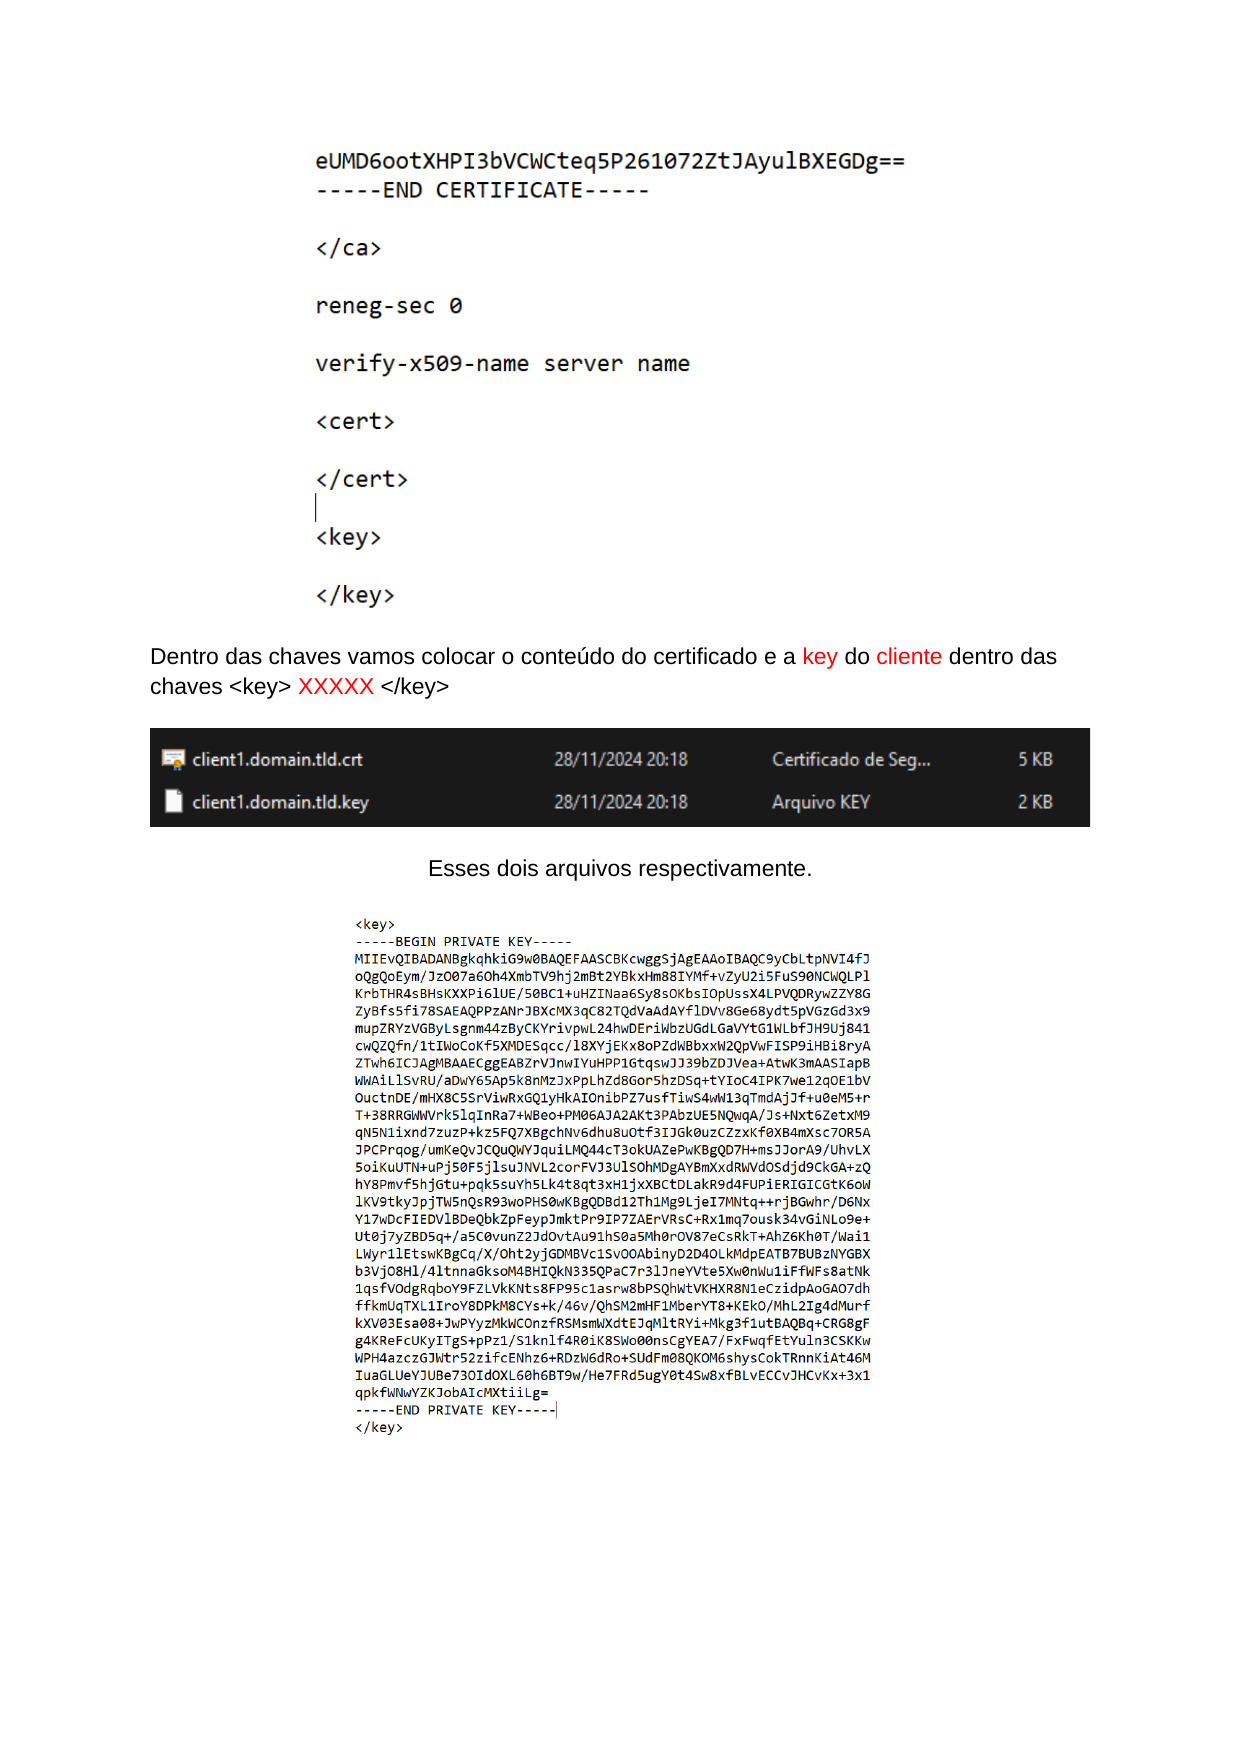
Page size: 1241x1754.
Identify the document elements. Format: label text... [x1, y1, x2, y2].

text Esses dois arquivos respectivamente. [150, 855, 1090, 882]
picture [310, 150, 930, 615]
picture [351, 910, 890, 1436]
text Dentro das chaves vamos colocar o conteúdo do certificado e a key do cliente dentro das chaves <key> XXXXX </key> [150, 643, 1090, 700]
picture [150, 728, 1091, 827]
